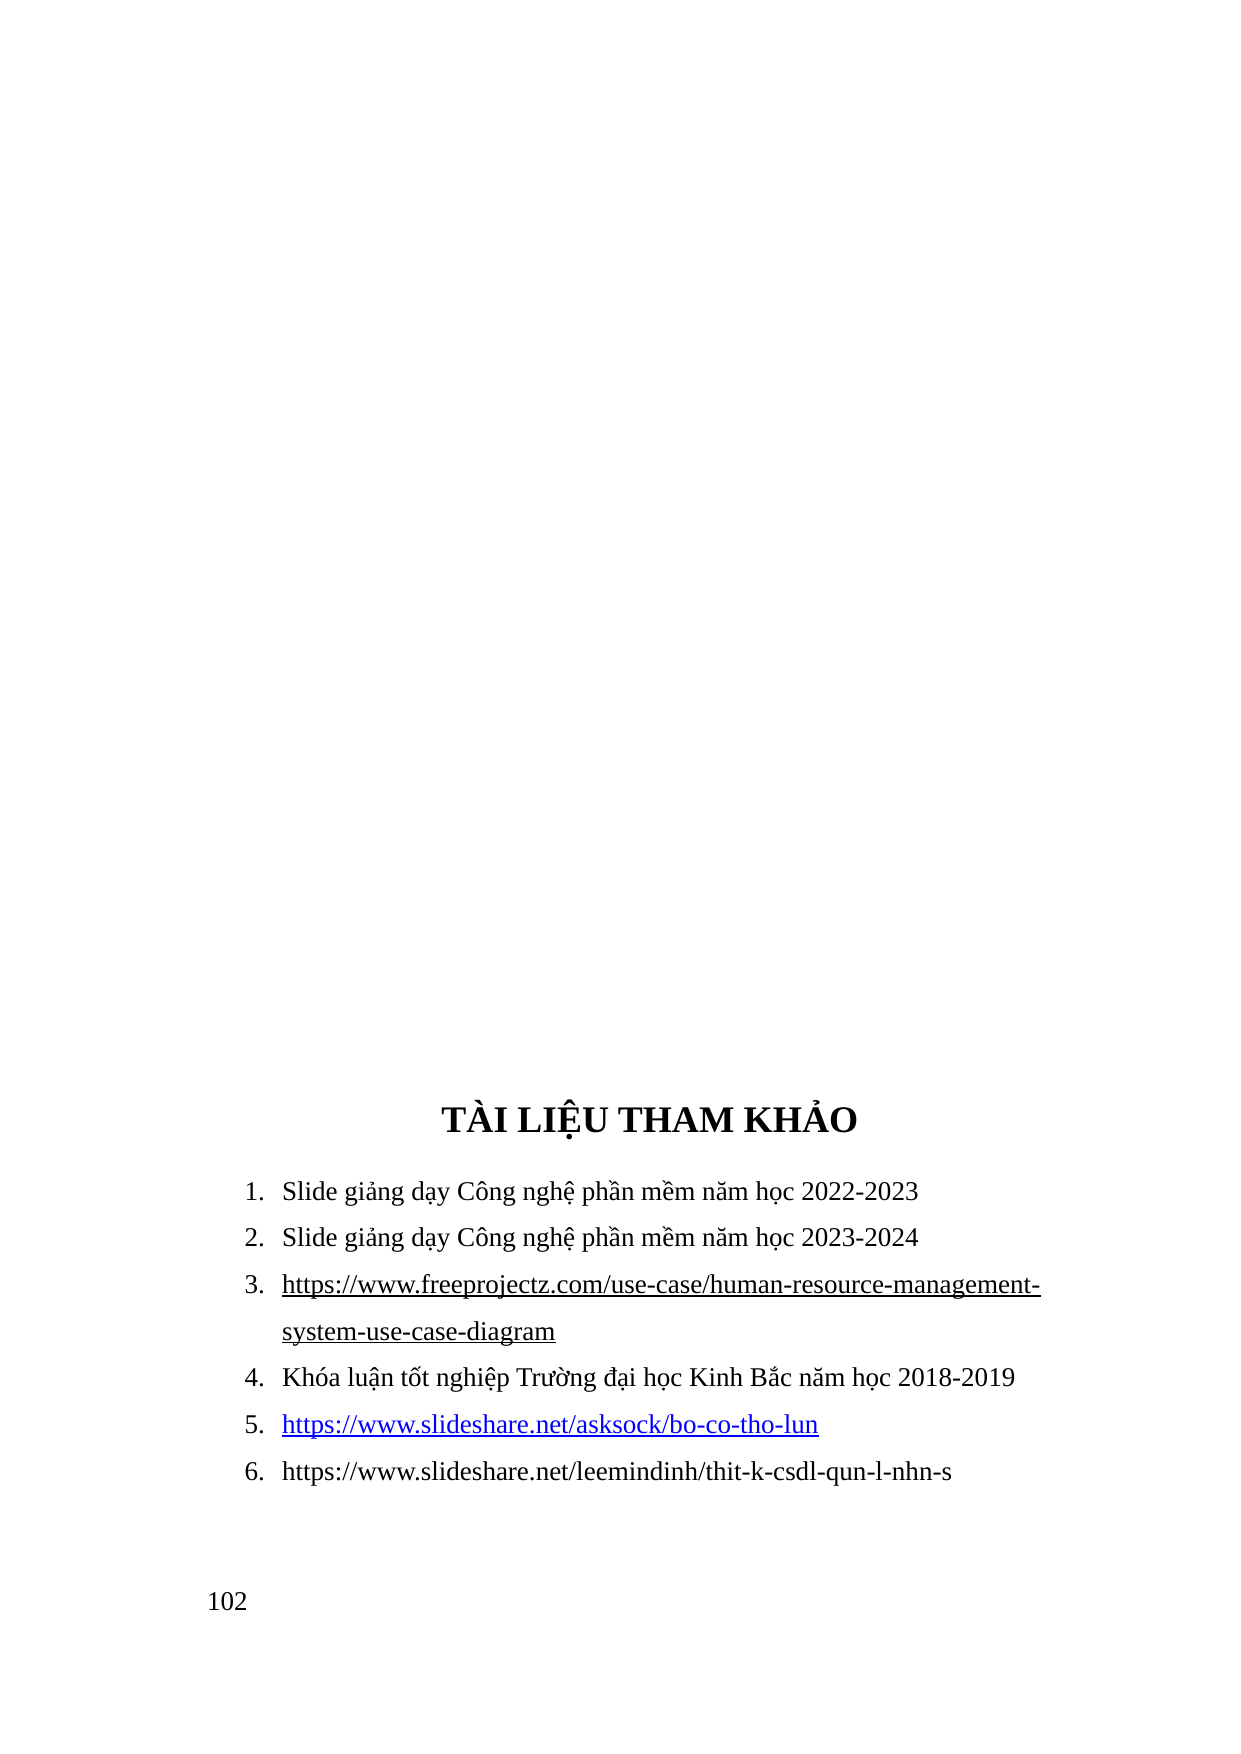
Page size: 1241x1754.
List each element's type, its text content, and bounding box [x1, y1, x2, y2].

list https://www.slideshare.net/leemindinh/thit-k-csdl-qun-l-nhn-s [244, 1455, 1092, 1486]
list https://www.freeprojectz.com/use-case/human-resource-management-system-use-case-diagram [244, 1268, 1092, 1346]
list Khóa luận tốt nghiệp Trường đại học Kinh Bắc năm học 2018-2019 [244, 1362, 1092, 1393]
list Slide giảng dạy Công nghệ phần mềm năm học 2023-2024 [244, 1222, 1092, 1253]
text TÀI LIỆU THAM KHẢO [207, 1098, 1092, 1141]
list https://www.slideshare.net/asksock/bo-co-tho-lun [244, 1408, 1092, 1439]
list Slide giảng dạy Công nghệ phần mềm năm học 2022-2023 [244, 1175, 1092, 1206]
